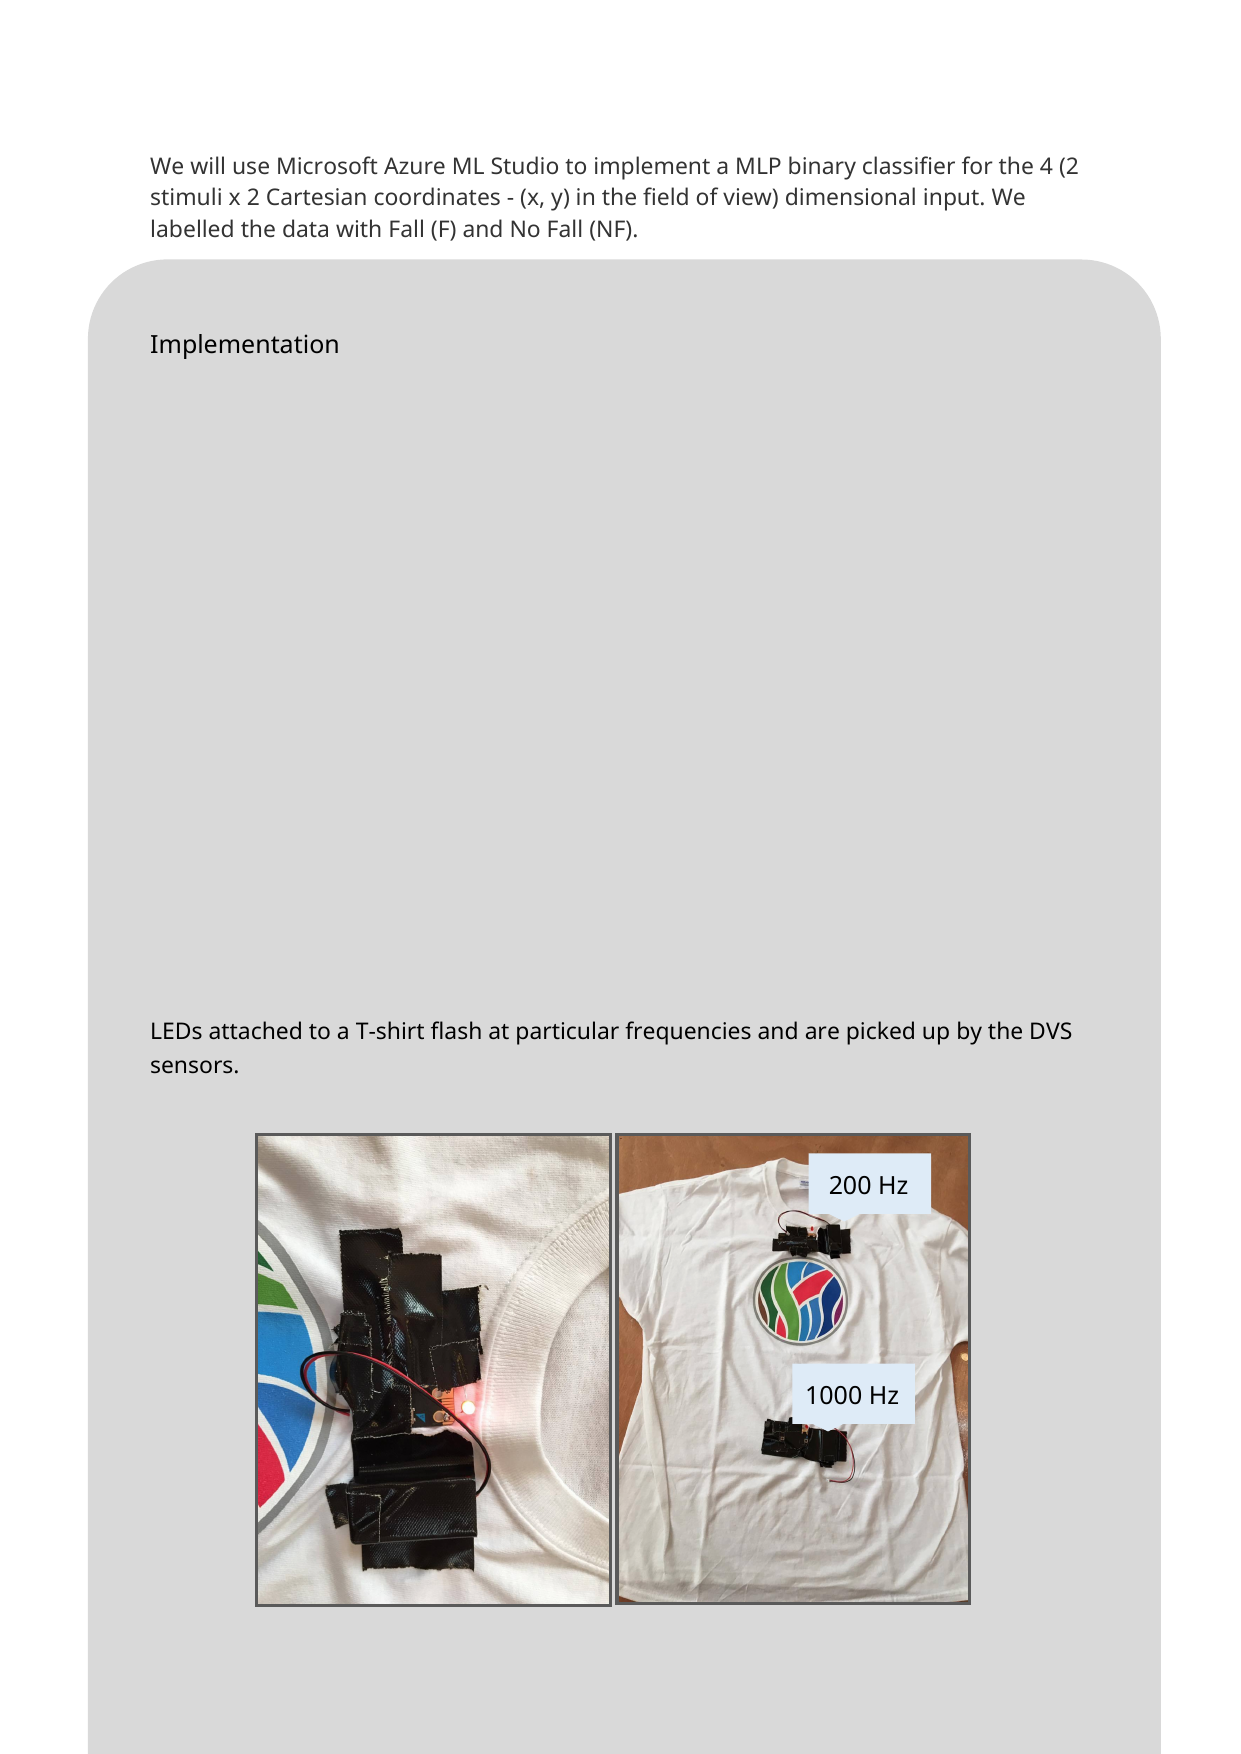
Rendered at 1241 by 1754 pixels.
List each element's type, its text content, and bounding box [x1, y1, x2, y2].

text Implementation [150, 326, 1090, 360]
text LEDs attached to a T-shirt flash at particular frequencies and are picked up by the DVS sensors. [150, 1015, 1090, 1080]
picture [619, 1136, 968, 1602]
text We will use Microsoft Azure ML Studio to implement a MLP binary classifier for the 4 (2 stimuli x 2 Cartesian coordinates - (x, y) in the field of view) dimensional input. We labelled the data with Fall (F) and No Fall (NF). [150, 150, 1090, 244]
picture [258, 1136, 609, 1604]
